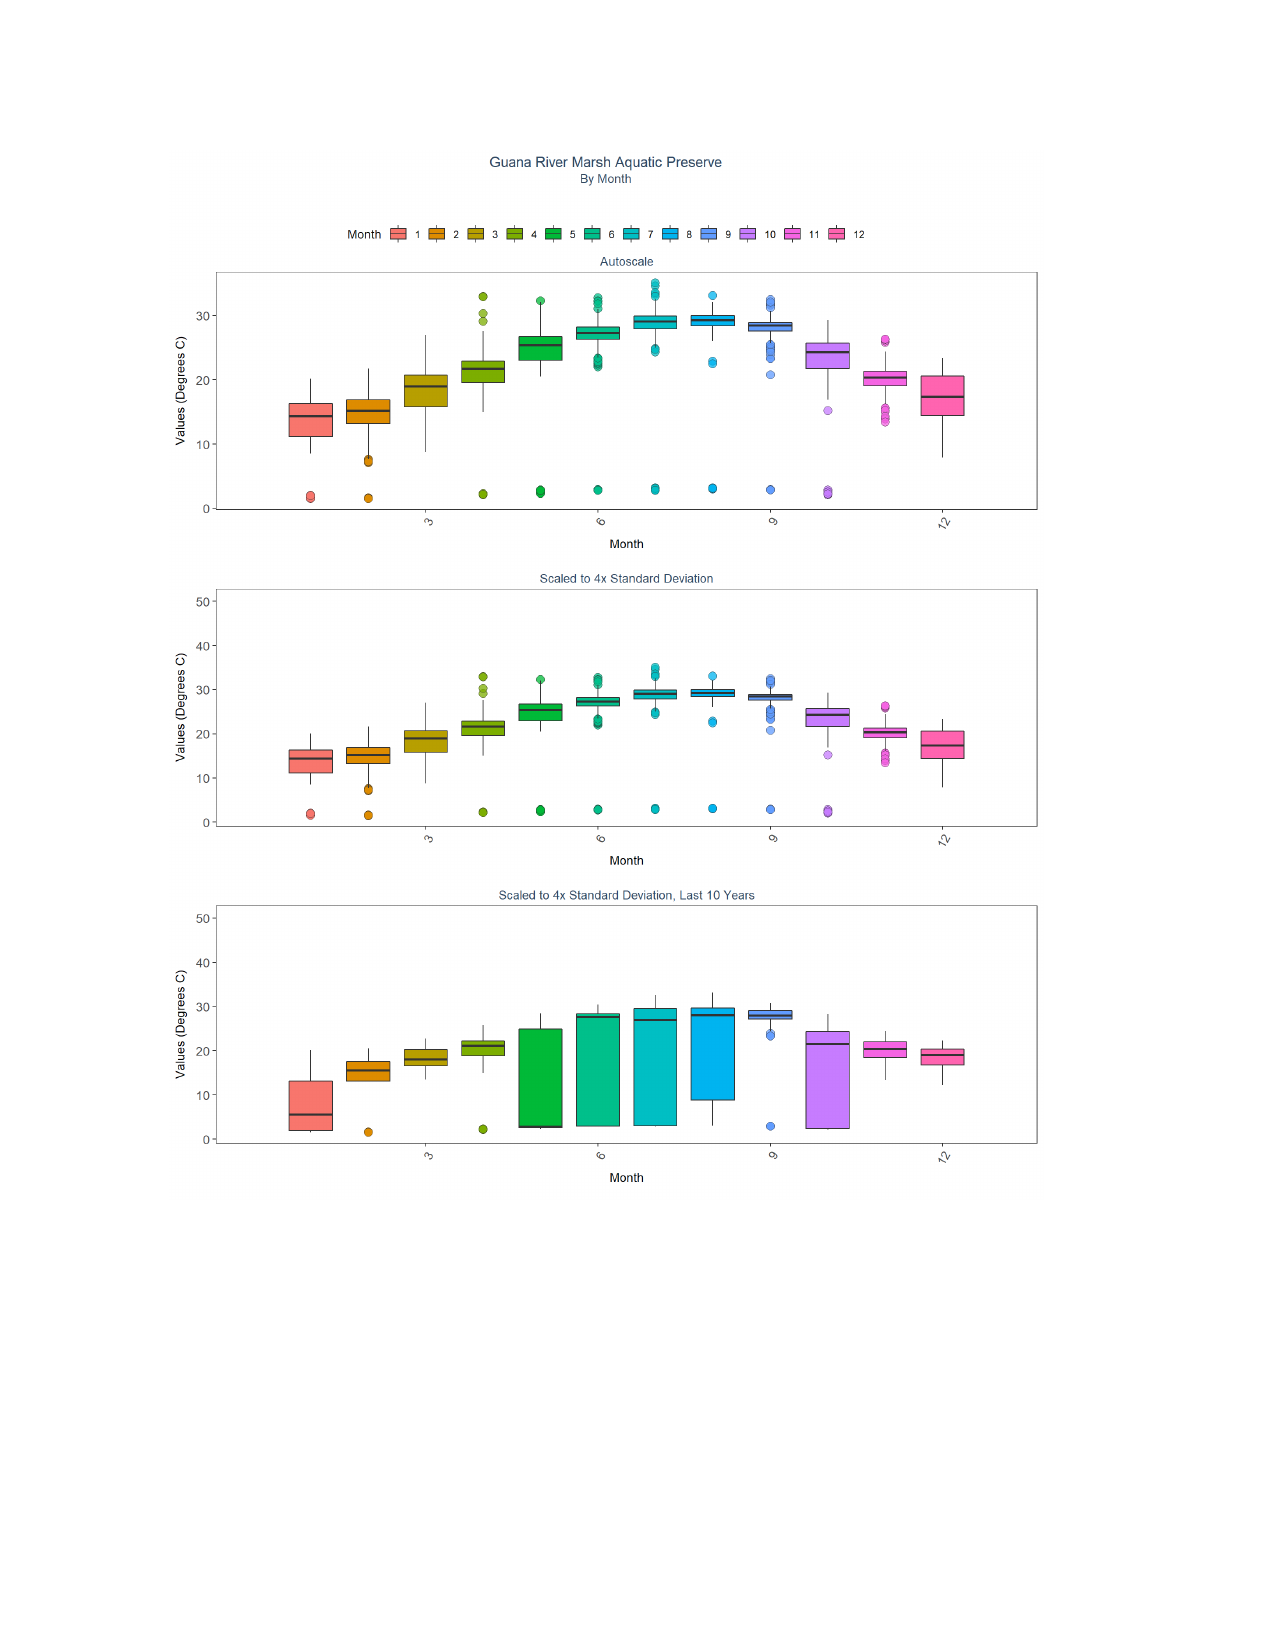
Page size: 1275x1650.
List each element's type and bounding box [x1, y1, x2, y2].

picture [168, 150, 1044, 1200]
